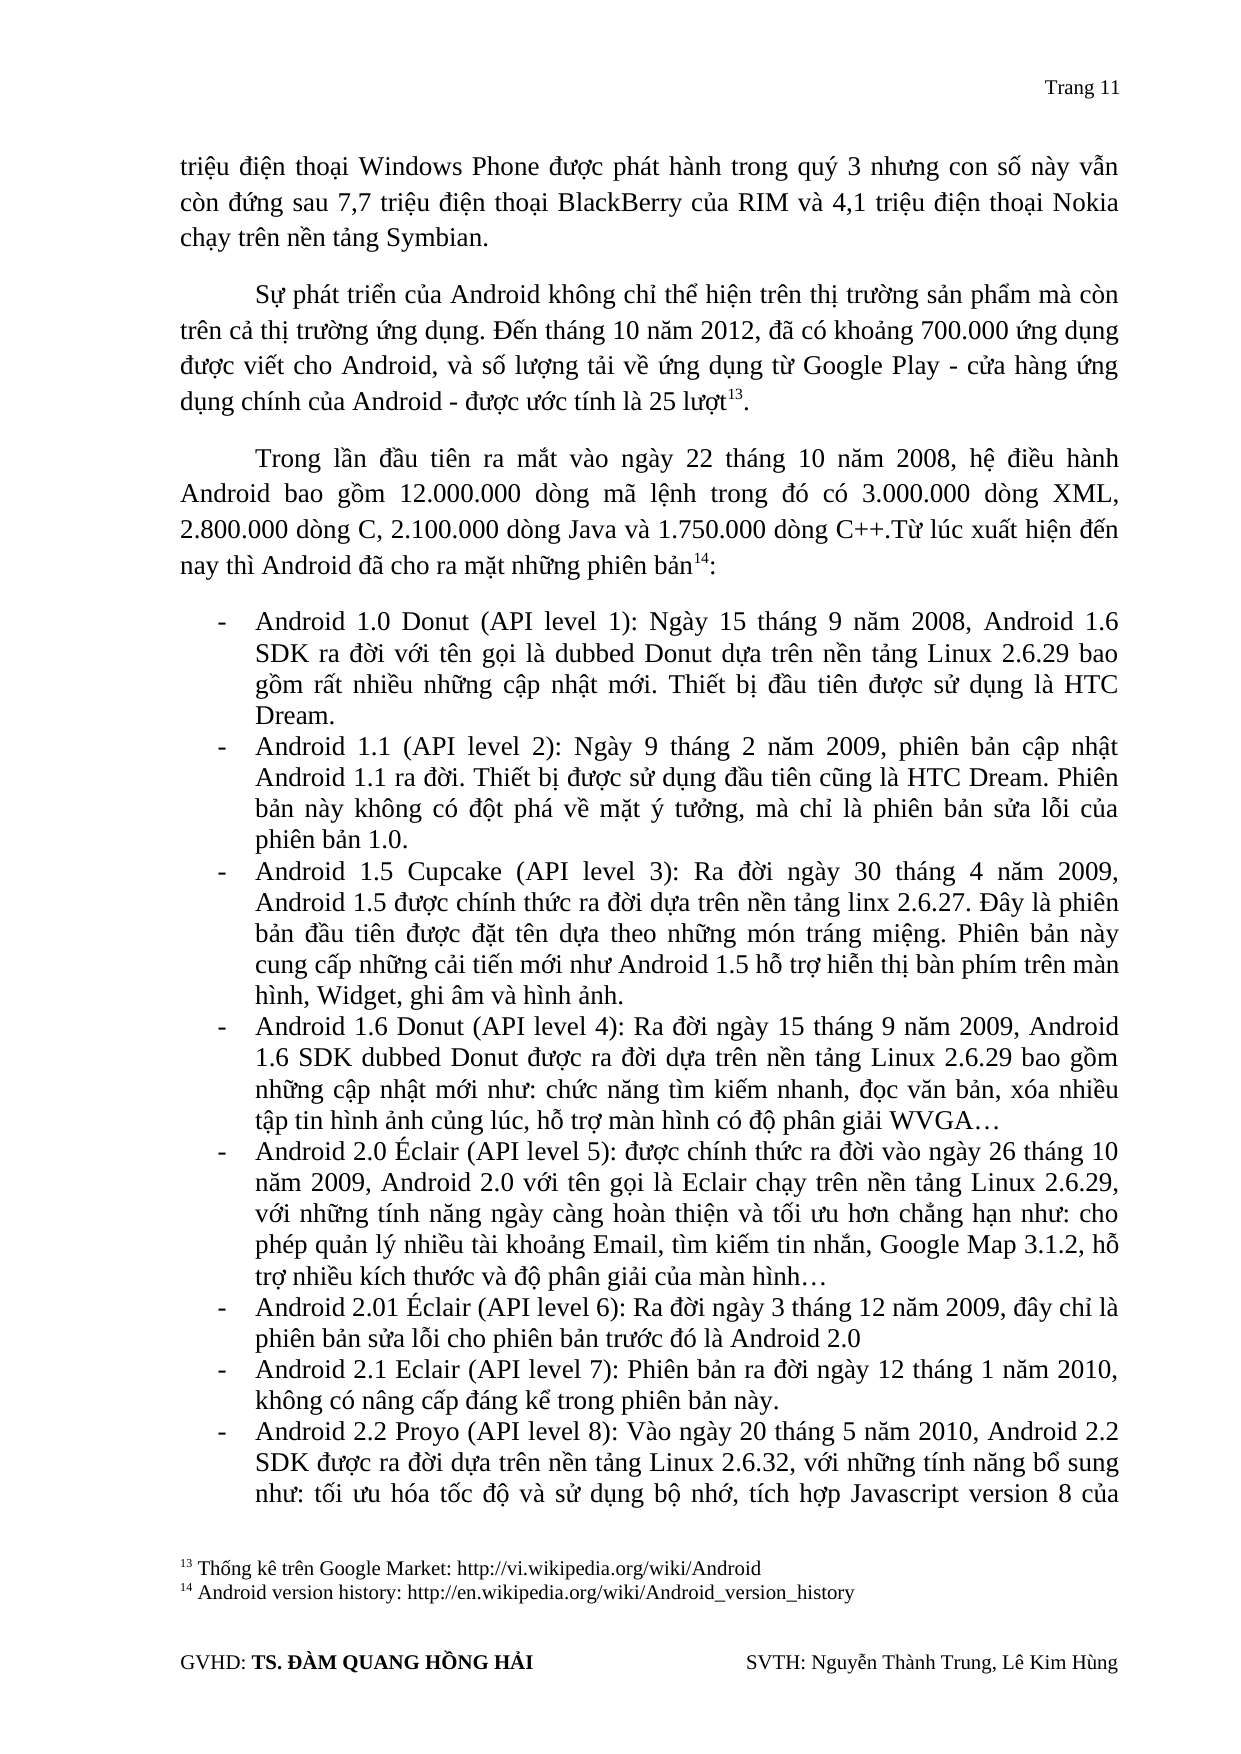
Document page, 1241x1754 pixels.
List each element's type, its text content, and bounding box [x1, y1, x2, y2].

list Android 2.0 Éclair (API level 5): được chính thức ra đời vào ngày 26 tháng 10 năm 2009, Android 2.0 với tên gọi là Eclair chạy trên nền tảng Linux 2.6.29, với những tính năng ngày càng hoàn thiện và tối ưu hơn chẳng hạn như: cho phép quản lý nhiều tài khoảng Email, tìm kiếm tin nhắn, Google Map 3.1.2, hỗ trợ nhiều kích thước và độ phân giải của màn hình… [217, 1135, 1120, 1291]
list Android 1.1 (API level 2): Ngày 9 tháng 2 năm 2009, phiên bản cập nhật Android 1.1 ra đời. Thiết bị được sử dụng đầu tiên cũng là HTC Dream. Phiên bản này không có đột phá về mặt ý tưởng, mà chỉ là phiên bản sửa lỗi của phiên bản 1.0. [217, 730, 1120, 855]
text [180, 150, 1120, 253]
list Android 2.01 Éclair (API level 6): Ra đời ngày 3 tháng 12 năm 2009, đây chỉ là phiên bản sửa lỗi cho phiên bản trước đó là Android 2.0 [217, 1291, 1120, 1353]
list Android 1.5 Cupcake (API level 3): Ra đời ngày 30 tháng 4 năm 2009, Android 1.5 được chính thức ra đời dựa trên nền tảng linx 2.6.27. Đây là phiên bản đầu tiên được đặt tên dựa theo những món tráng miệng. Phiên bản này cung cấp những cải tiến mới như Android 1.5 hỗ trợ hiễn thị bàn phím trên màn hình, Widget, ghi âm và hình ảnh. [217, 855, 1120, 1010]
list Android 2.1 Eclair (API level 7): Phiên bản ra đời ngày 12 tháng 1 năm 2010, không có nâng cấp đáng kể trong phiên bản này. [217, 1353, 1120, 1415]
list Android 1.6 Donut (API level 4): Ra đời ngày 15 tháng 9 năm 2009, Android 1.6 SDK dubbed Donut được ra đời dựa trên nền tảng Linux 2.6.29 bao gồm những cập nhật mới như: chức năng tìm kiếm nhanh, đọc văn bản, xóa nhiều tập tin hình ảnh củng lúc, hỗ trợ màn hình có độ phân giải WVGA… [217, 1010, 1120, 1135]
list Android 1.0 Donut (API level 1): Ngày 15 tháng 9 năm 2008, Android 1.6 SDK ra đời với tên gọi là dubbed Donut dựa trên nền tảng Linux 2.6.29 bao gồm rất nhiều những cập nhật mới. Thiết bị đầu tiên được sử dụng là HTC Dream. [217, 606, 1120, 730]
text Sự phát triển của Android không chỉ thể hiện trên thị trường sản phẩm mà còn trên cả thị trường ứng dụng. Đến tháng 10 năm 2012, đã có khoảng 700.000 ứng dụng được viết cho Android, và số lượng tải về ứng dụng từ Google Play - cửa hàng ứng dụng chính của Android - được ước tính là 25 lượt. [180, 278, 1120, 416]
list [217, 1415, 1120, 1509]
text Trong lần đầu tiên ra mắt vào ngày 22 tháng 10 năm 2008, hệ điều hành Android bao gồm 12.000.000 dòng mã lệnh trong đó có 3.000.000 dòng XML, 2.800.000 dòng C, 2.100.000 dòng Java và 1.750.000 dòng C++.Từ lúc xuất hiện đến nay thì Android đã cho ra mặt những phiên bản: [180, 442, 1120, 580]
